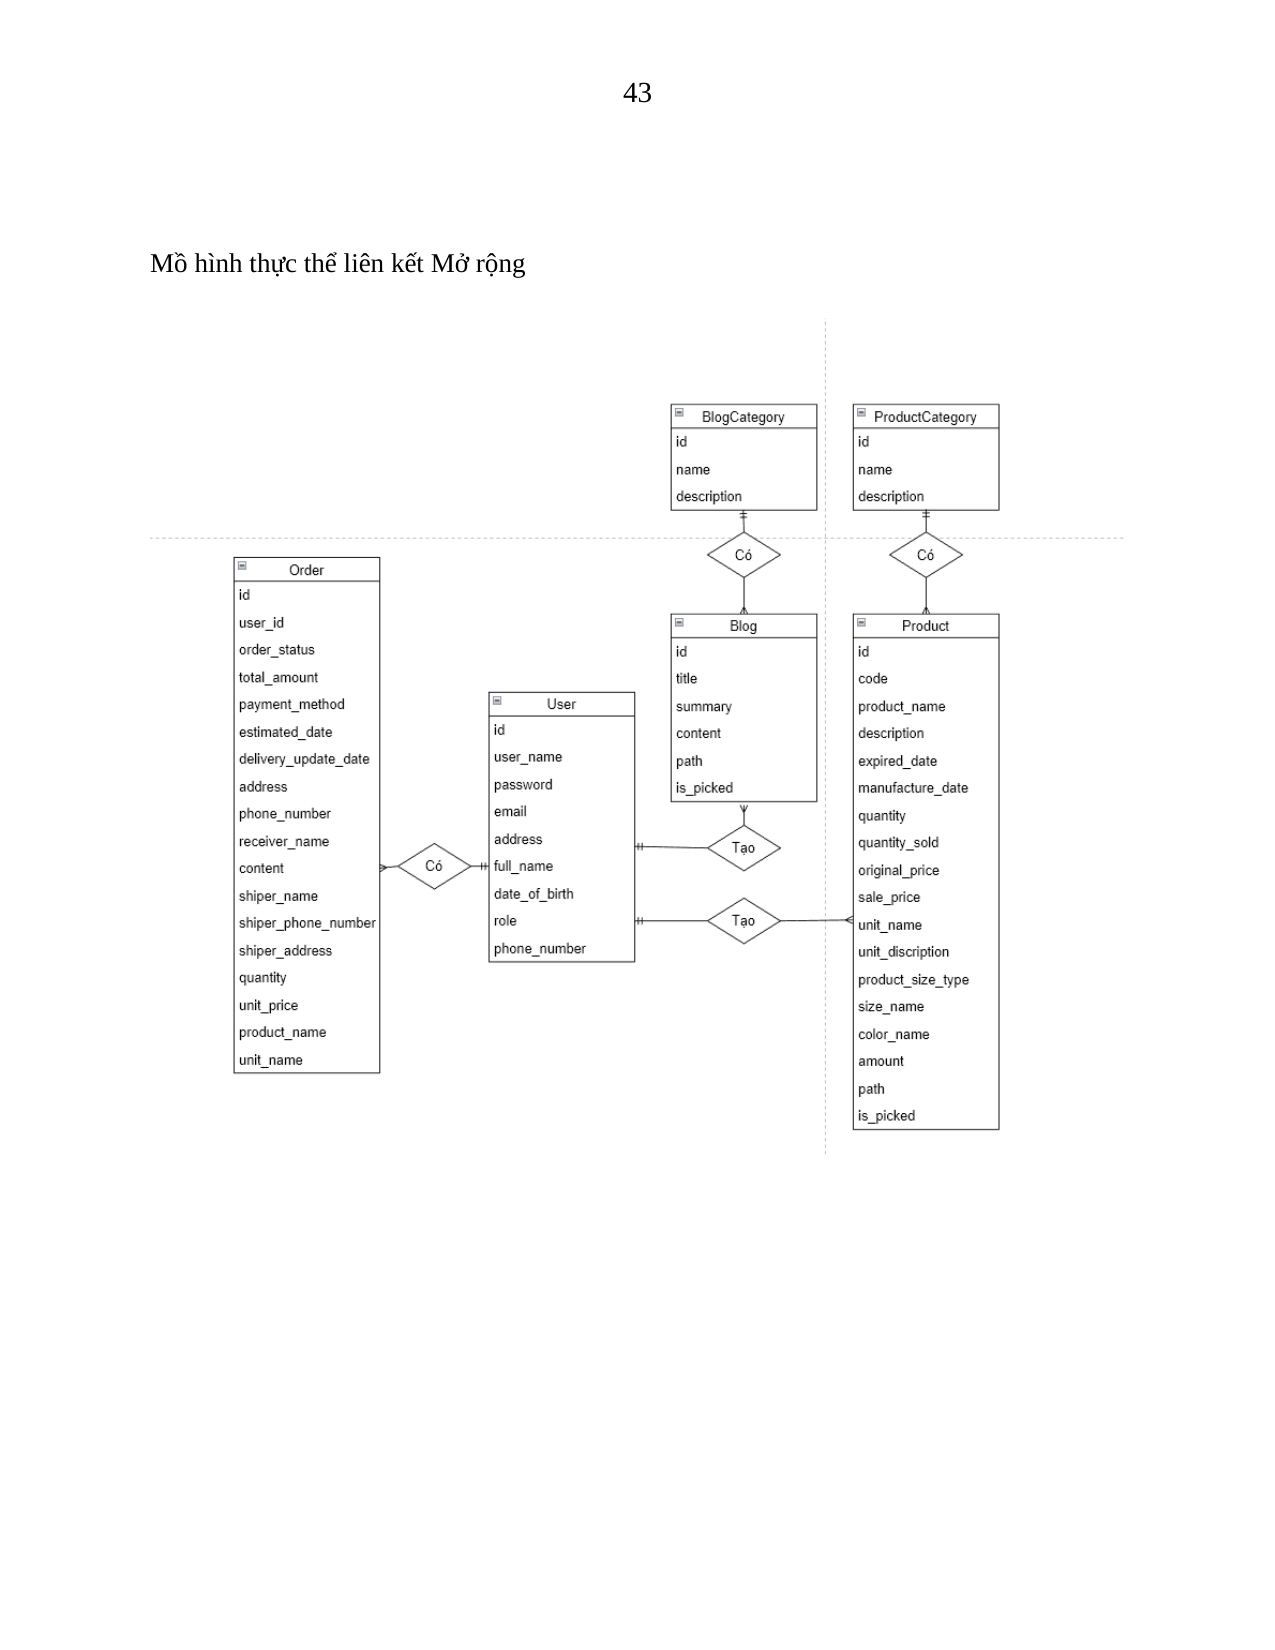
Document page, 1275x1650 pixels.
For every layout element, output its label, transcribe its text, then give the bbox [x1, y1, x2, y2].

text Mồ hình thực thể liên kết Mở rộng [150, 247, 1125, 278]
picture [150, 318, 1125, 1157]
